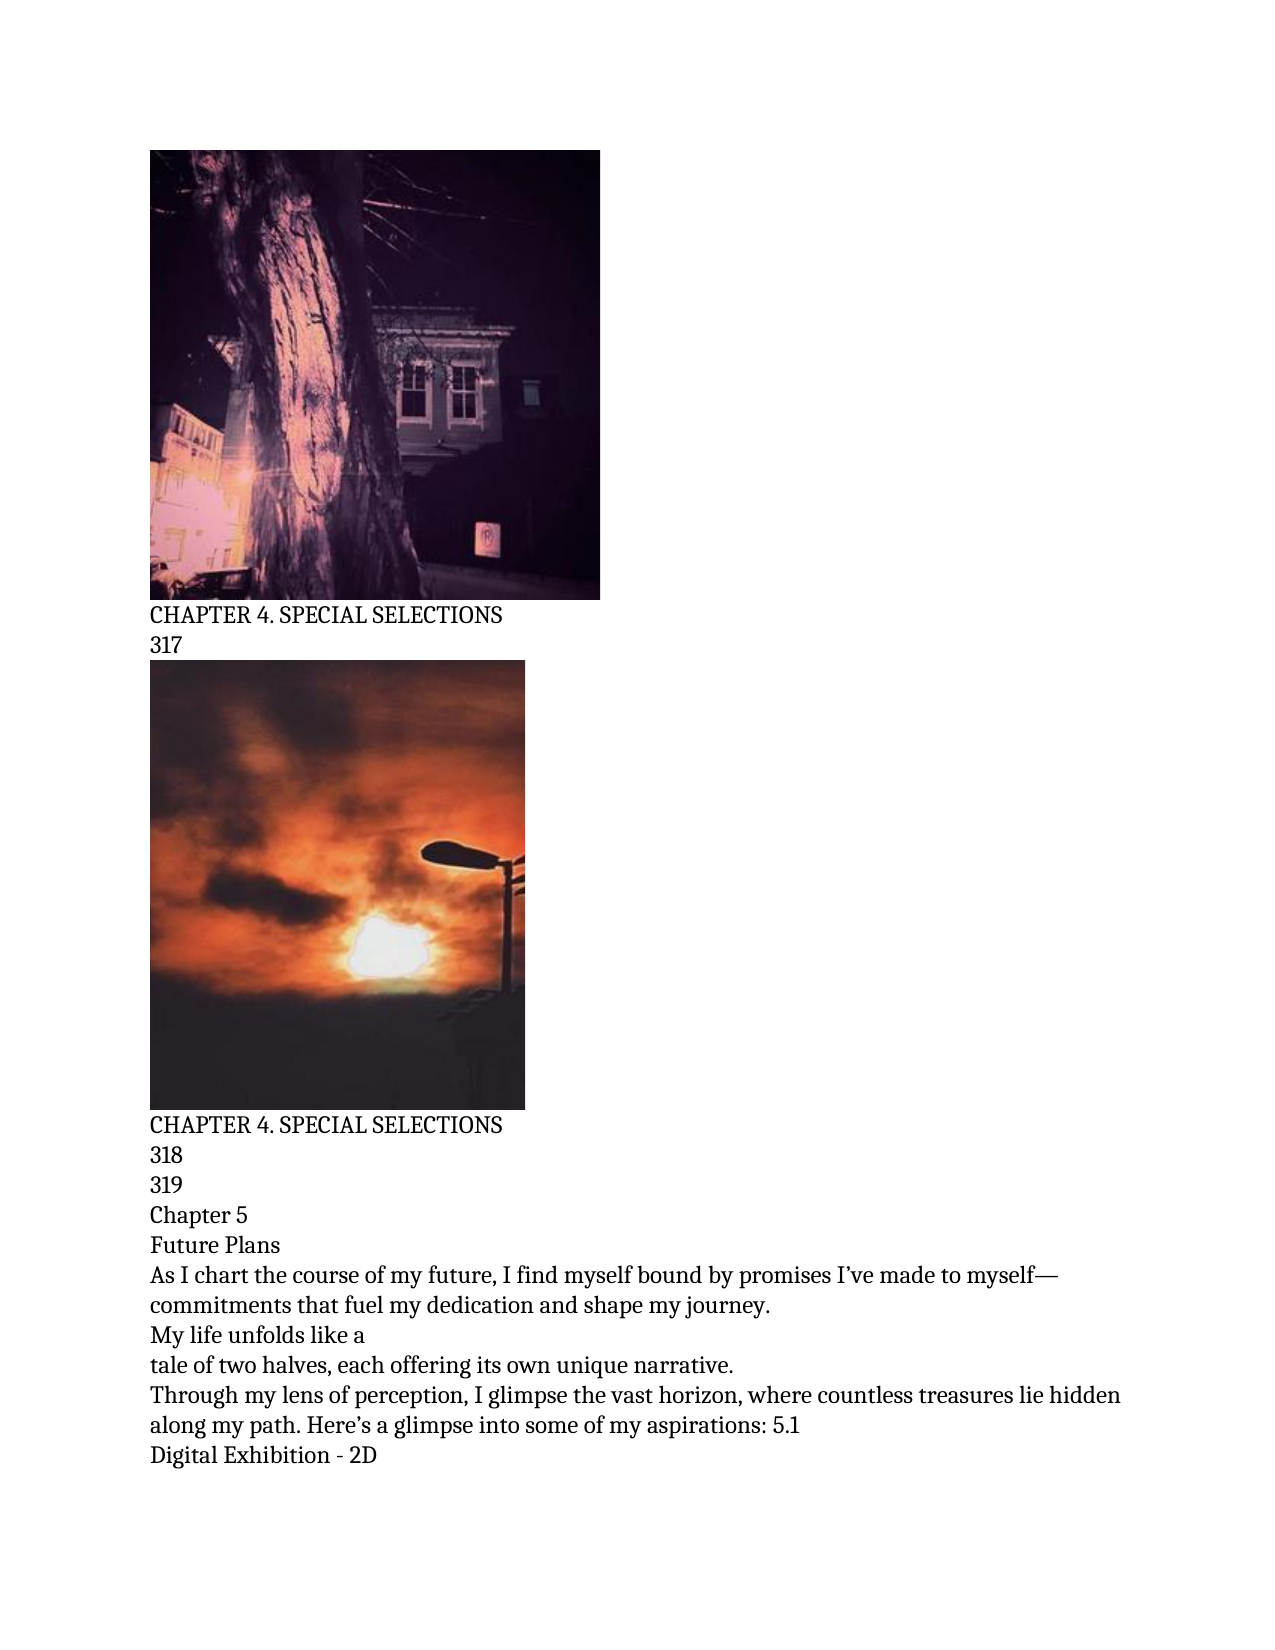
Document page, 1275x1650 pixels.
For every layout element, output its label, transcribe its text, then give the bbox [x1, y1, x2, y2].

text My life unfolds like a [150, 1320, 1125, 1350]
text As I chart the course of my future, I find myself bound by promises I’ve made to myself—commitments that fuel my dedication and shape my journey. [150, 1260, 1125, 1320]
text 317 [150, 630, 1125, 660]
picture [150, 150, 600, 600]
text CHAPTER 4. SPECIAL SELECTIONS [150, 600, 1125, 630]
text 319 [150, 1170, 1125, 1200]
text Future Plans [150, 1230, 1125, 1260]
text tale of two halves, each offering its own unique narrative. [150, 1350, 1125, 1380]
text Chapter 5 [150, 1200, 1125, 1230]
text Digital Exhibition - 2D [150, 1440, 1125, 1470]
text Through my lens of perception, I glimpse the vast horizon, where countless treasures lie hidden along my path. Here’s a glimpse into some of my aspirations: 5.1 [150, 1380, 1125, 1440]
picture [150, 660, 525, 1110]
text CHAPTER 4. SPECIAL SELECTIONS [150, 1110, 1125, 1140]
text 318 [150, 1140, 1125, 1170]
